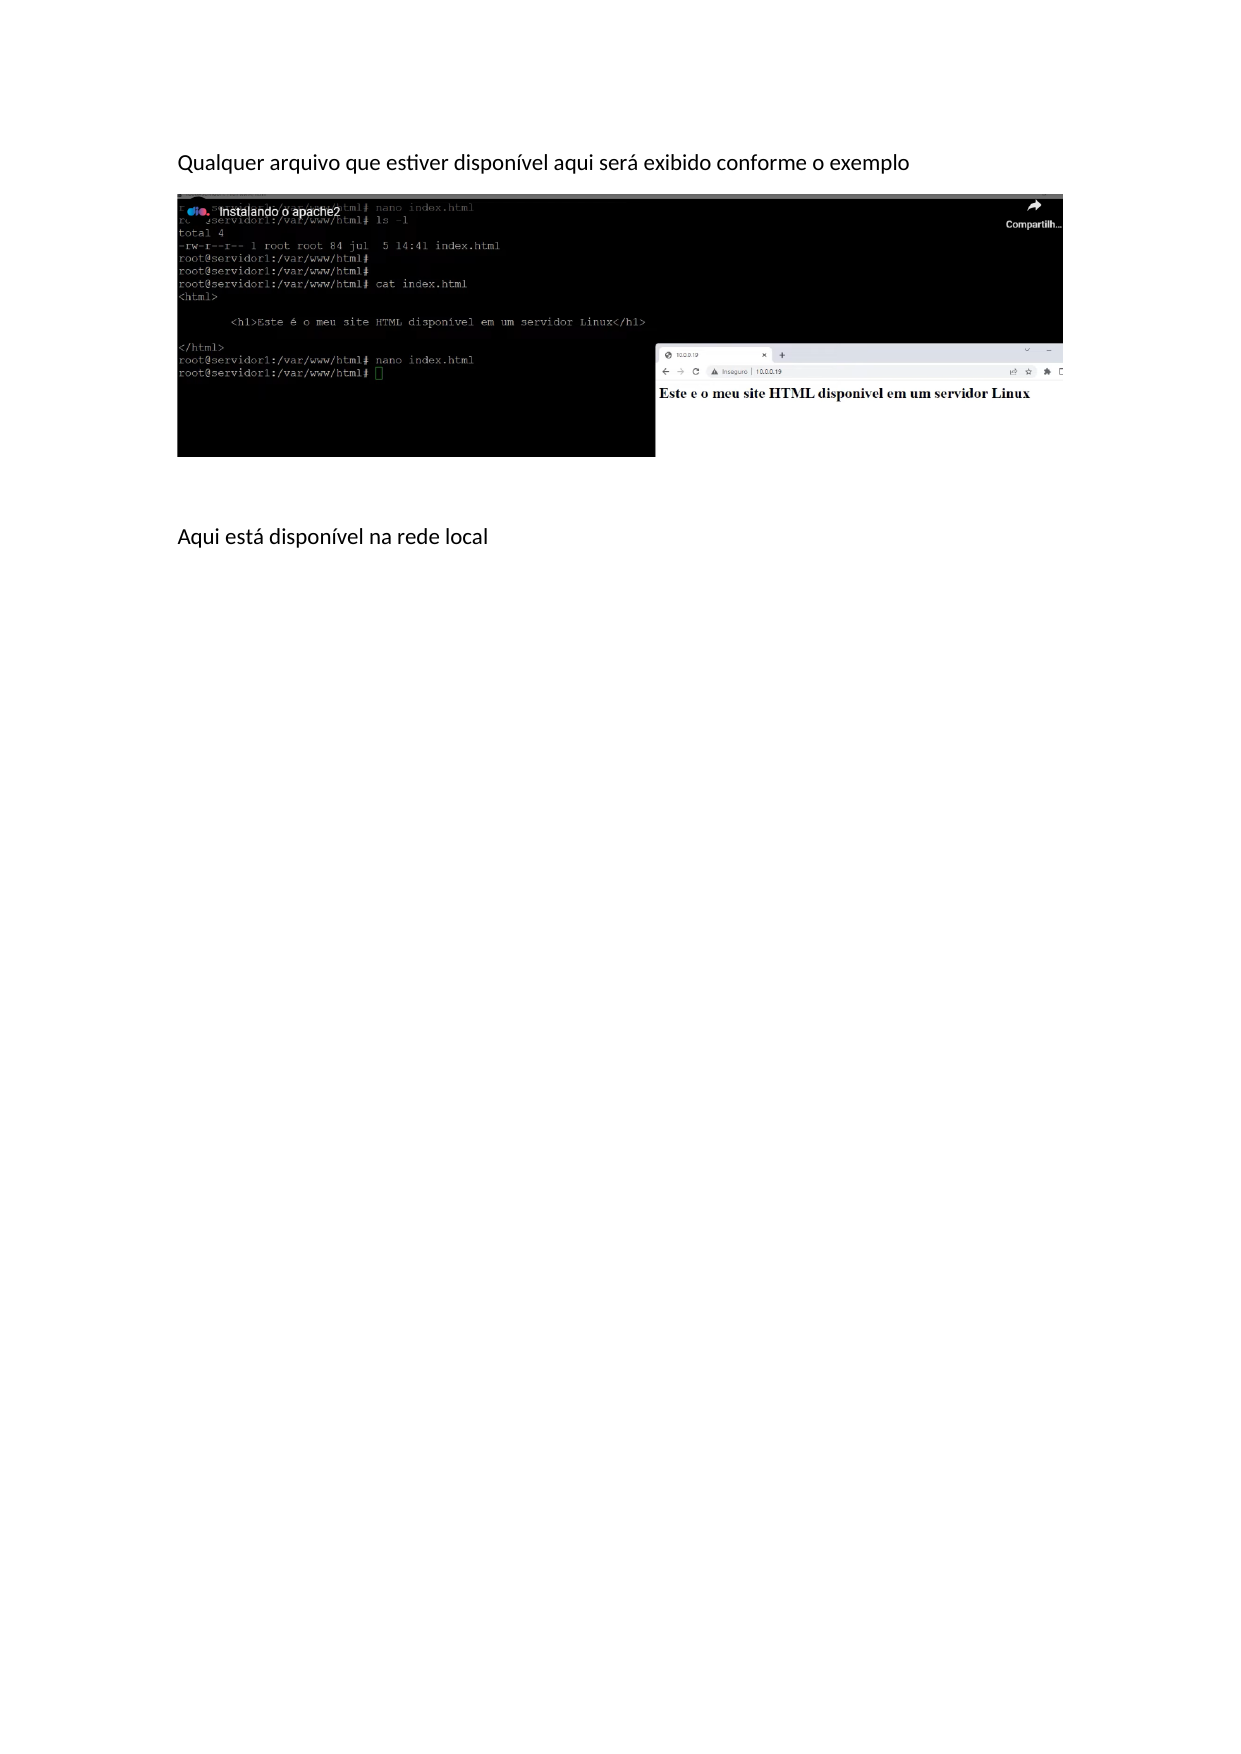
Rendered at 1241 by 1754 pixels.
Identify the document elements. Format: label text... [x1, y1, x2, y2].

text Qualquer arquivo que estiver disponível aqui será exibido conforme o exemplo [177, 148, 1063, 176]
picture [177, 194, 1063, 457]
text Aqui está disponível na rede local [177, 522, 1063, 550]
